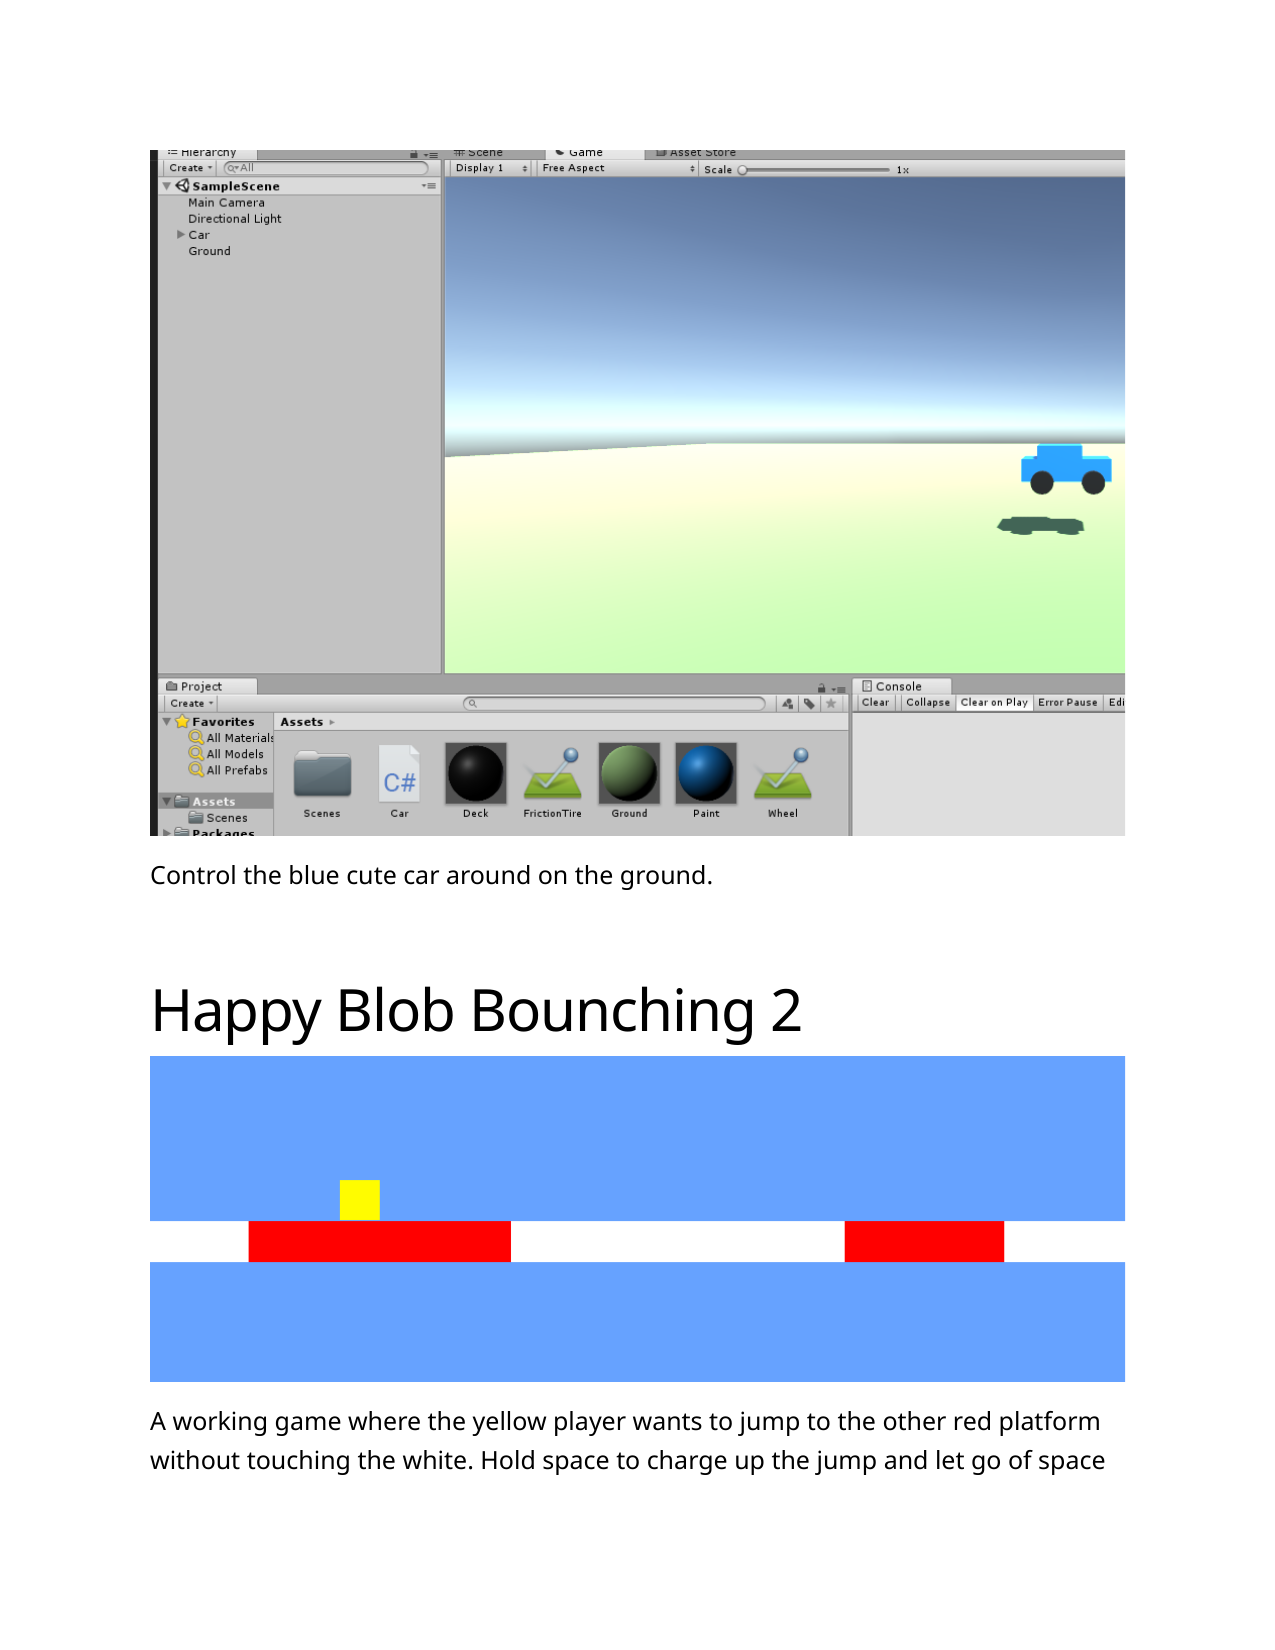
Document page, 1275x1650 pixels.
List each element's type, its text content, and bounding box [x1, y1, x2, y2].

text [150, 1404, 1125, 1477]
picture [150, 1056, 1125, 1382]
title Happy Blob Bounching 2 [150, 969, 1125, 1048]
text Control the blue cute car around on the ground. [150, 857, 1125, 891]
picture [150, 150, 1125, 836]
